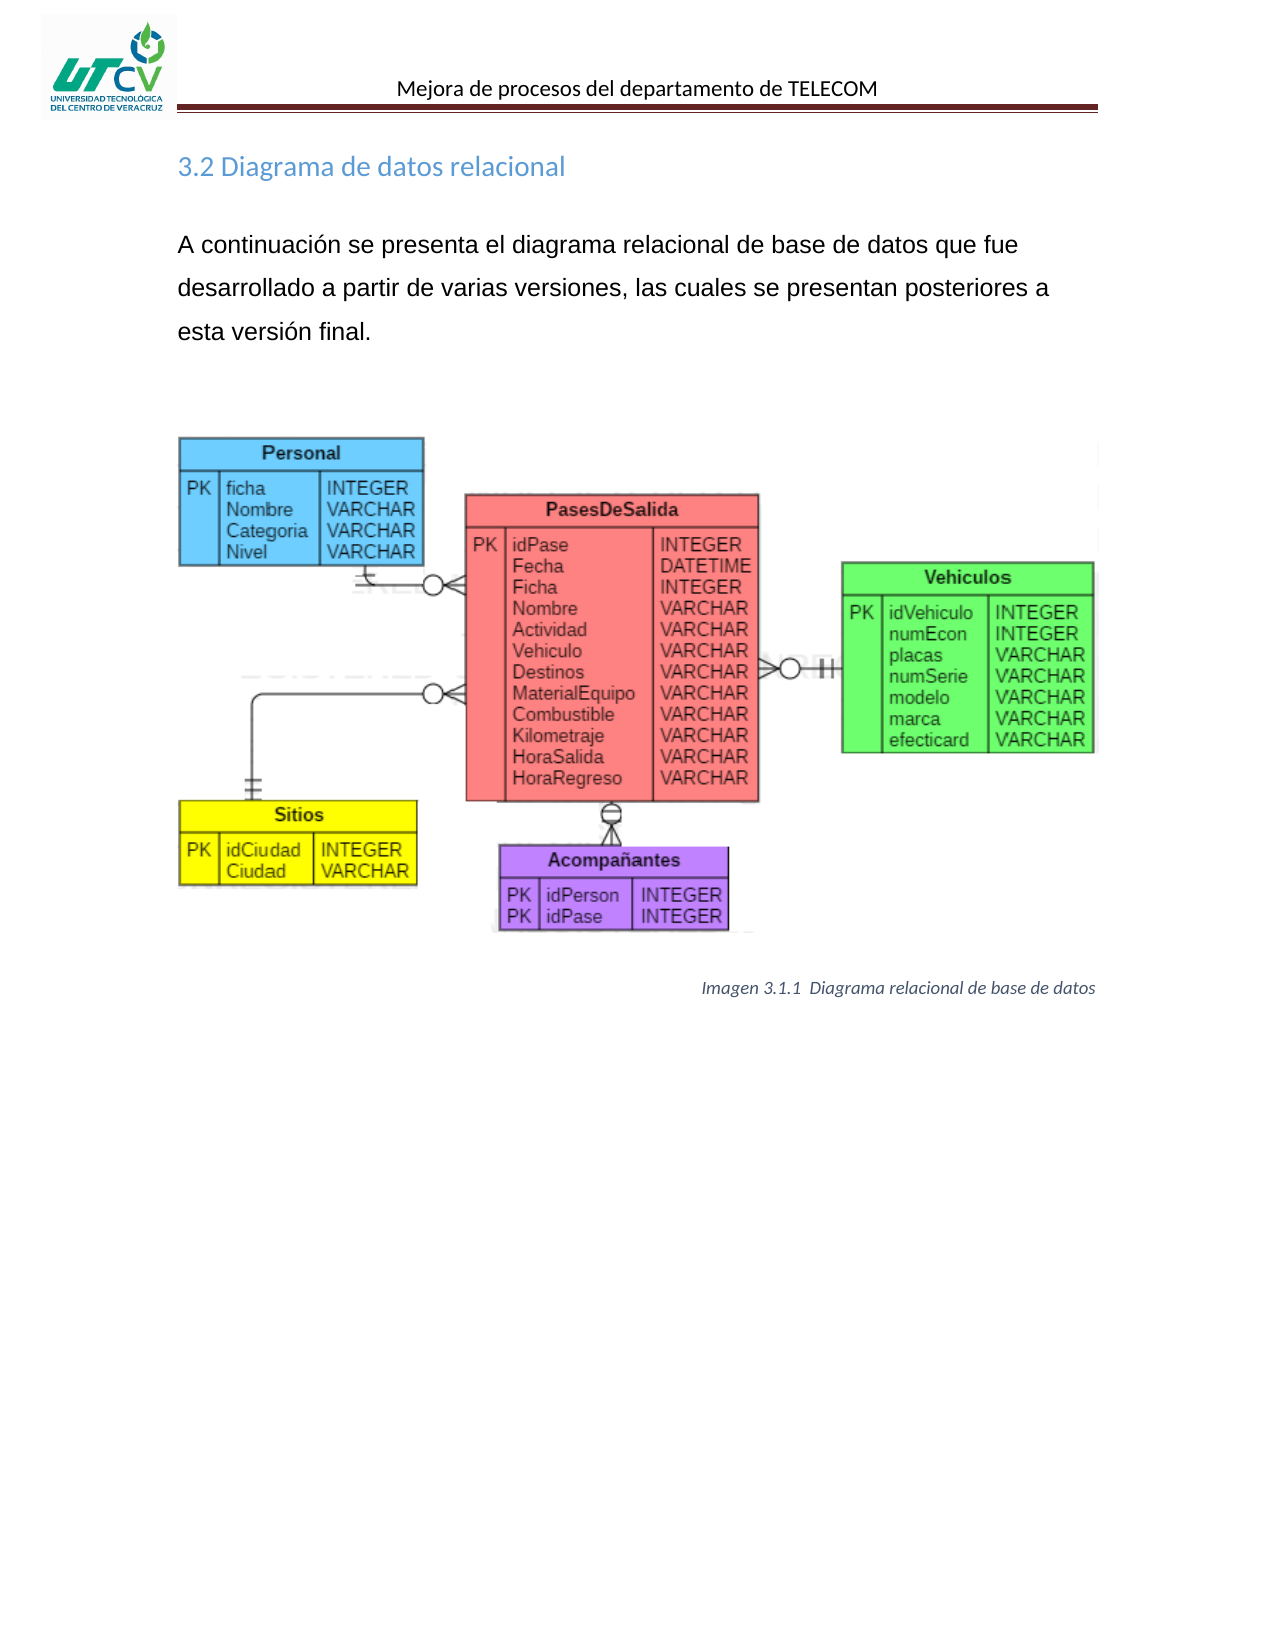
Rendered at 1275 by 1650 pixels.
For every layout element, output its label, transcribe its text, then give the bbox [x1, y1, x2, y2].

picture [177, 430, 1099, 933]
subtitle 3.2 Diagrama de datos relacional [177, 148, 1098, 183]
picture [41, 14, 178, 120]
text Imagen 3.1.1 Diagrama relacional de base de datos [177, 976, 1098, 999]
text A continuación se presenta el diagrama relacional de base de datos que fue desarrollado a partir de varias versiones, las cuales se presentan posteriores a esta versión final. [177, 230, 1098, 345]
